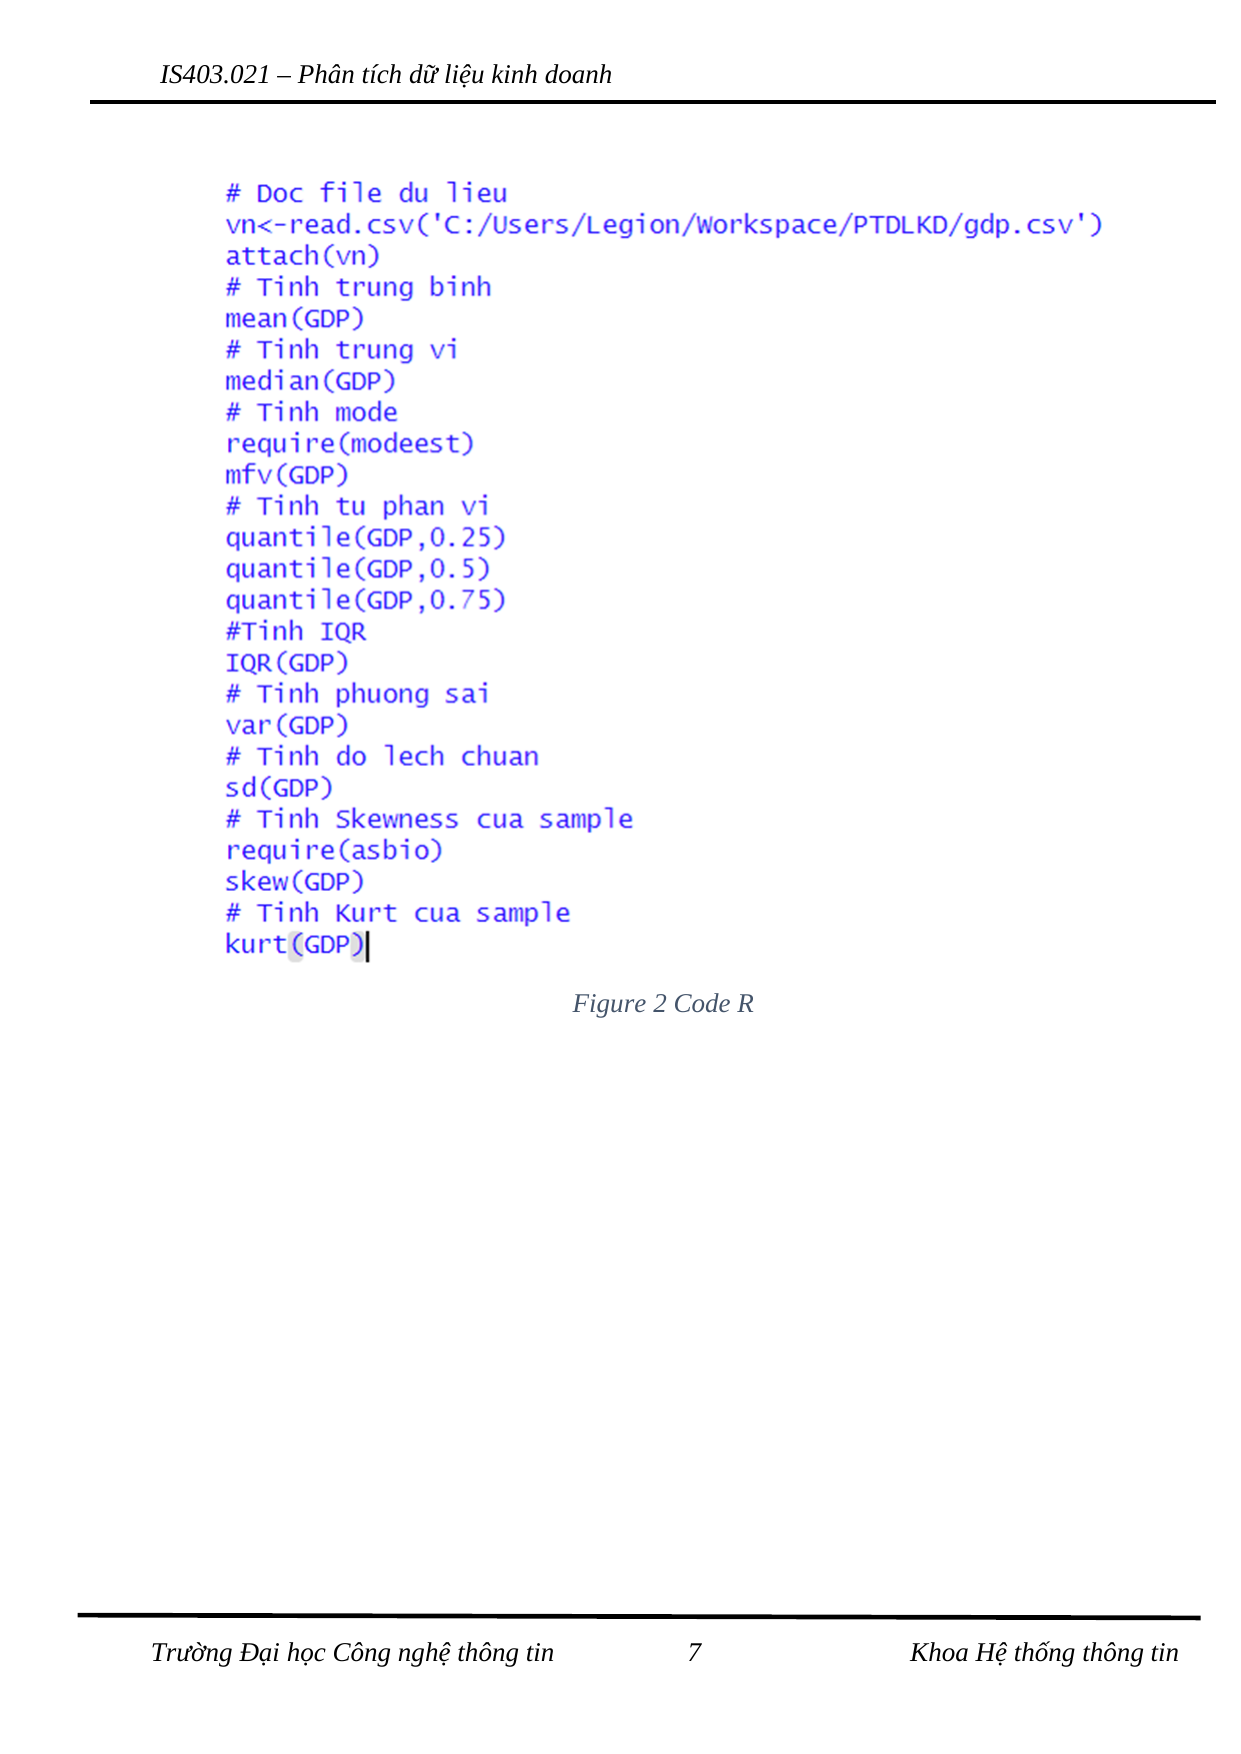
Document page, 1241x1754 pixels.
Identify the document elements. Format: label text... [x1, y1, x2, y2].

text Figure 2 Code R [207, 987, 1122, 1018]
picture [219, 177, 1109, 967]
